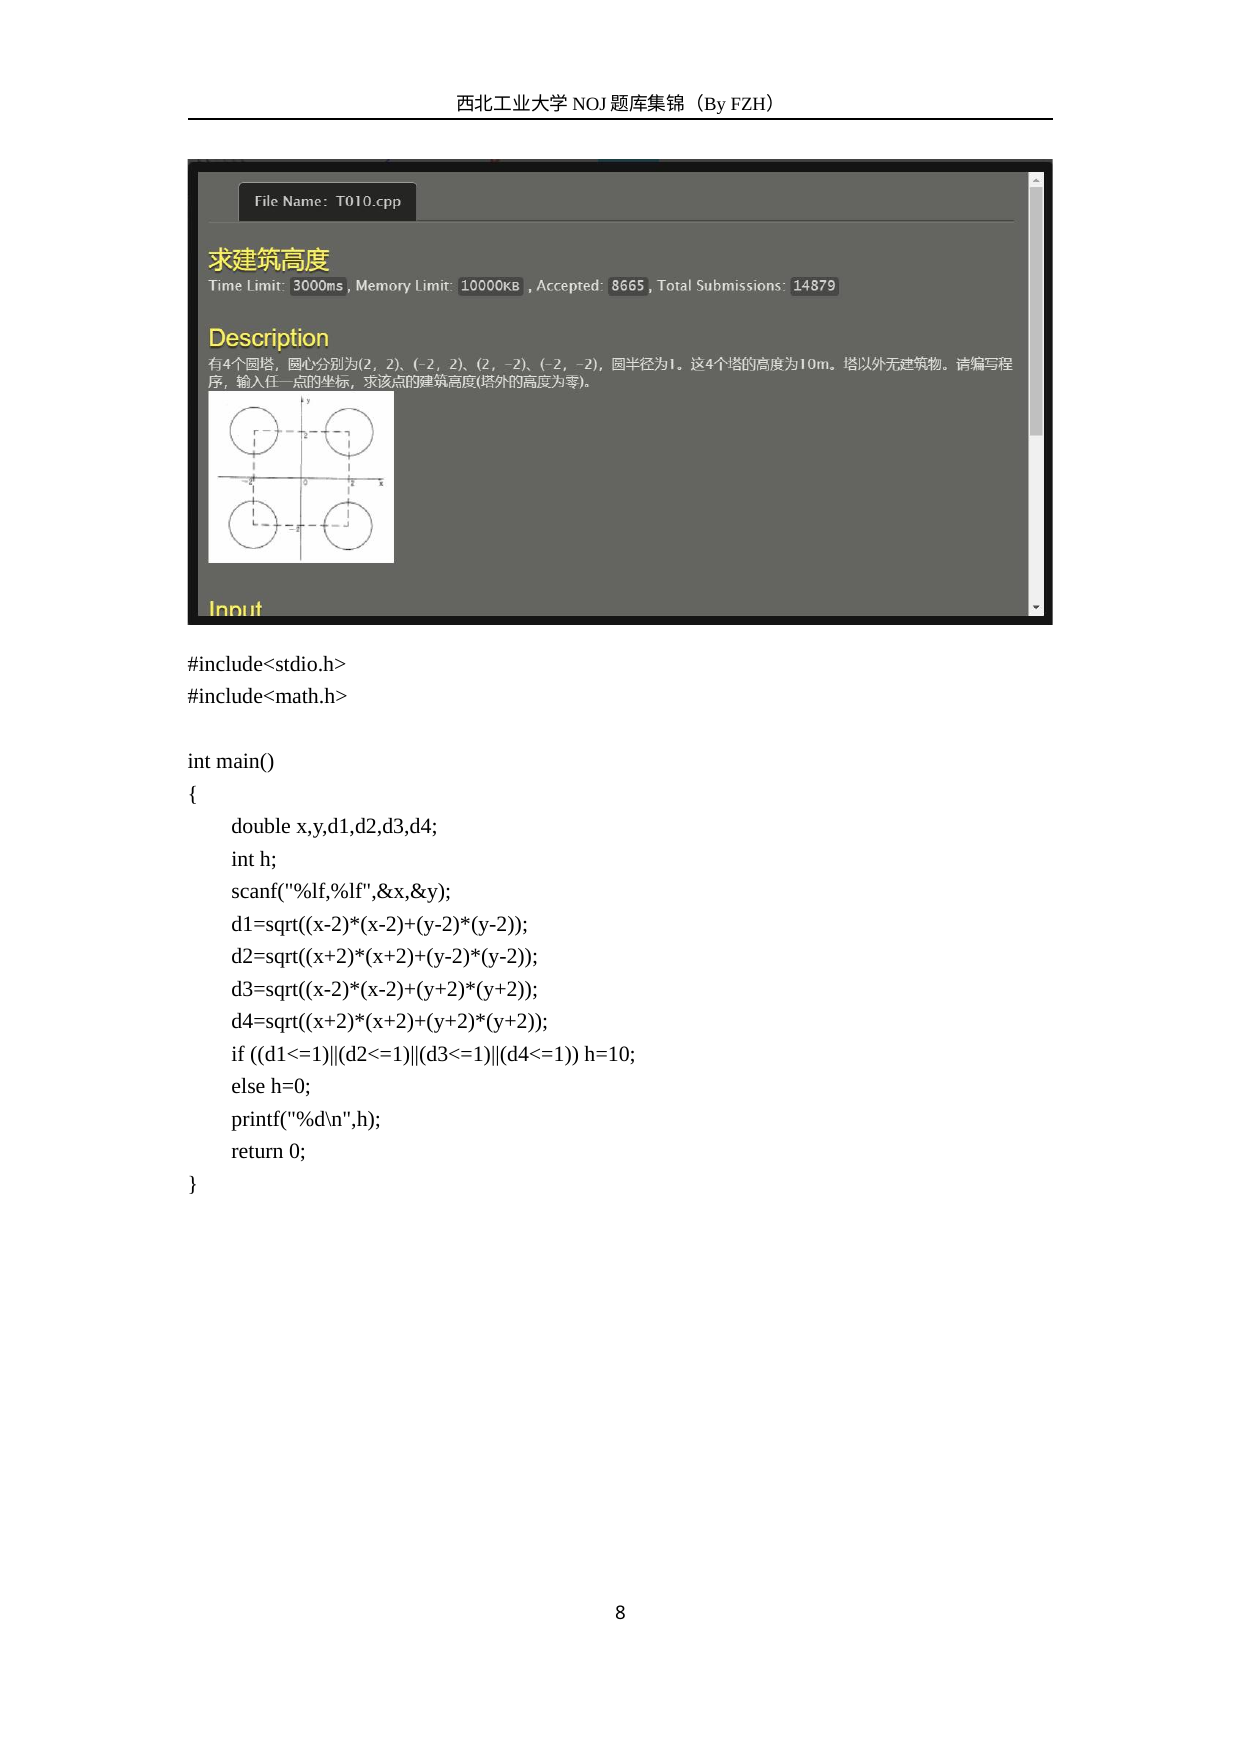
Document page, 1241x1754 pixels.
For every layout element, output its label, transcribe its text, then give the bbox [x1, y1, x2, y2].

text d4=sqrt((x+2)*(x+2)+(y+2)*(y+2)); [187, 1005, 1053, 1037]
text d1=sqrt((x-2)*(x-2)+(y-2)*(y-2)); [187, 907, 1053, 940]
text #include<math.h> [187, 680, 1053, 712]
text } [187, 1167, 1053, 1200]
text double x,y,d1,d2,d3,d4; [187, 810, 1053, 842]
text return 0; [187, 1135, 1053, 1167]
text #include<stdio.h> [187, 647, 1053, 680]
text int h; [187, 842, 1053, 875]
text { [187, 777, 1053, 810]
text if ((d1<=1)||(d2<=1)||(d3<=1)||(d4<=1)) h=10; [187, 1037, 1053, 1070]
text d2=sqrt((x+2)*(x+2)+(y-2)*(y-2)); [187, 940, 1053, 972]
text int main() [187, 745, 1053, 777]
text else h=0; [187, 1070, 1053, 1102]
picture [187, 159, 1053, 625]
text d3=sqrt((x-2)*(x-2)+(y+2)*(y+2)); [187, 972, 1053, 1005]
text printf("%d\n",h); [187, 1102, 1053, 1135]
text scanf("%lf,%lf",&x,&y); [187, 875, 1053, 907]
